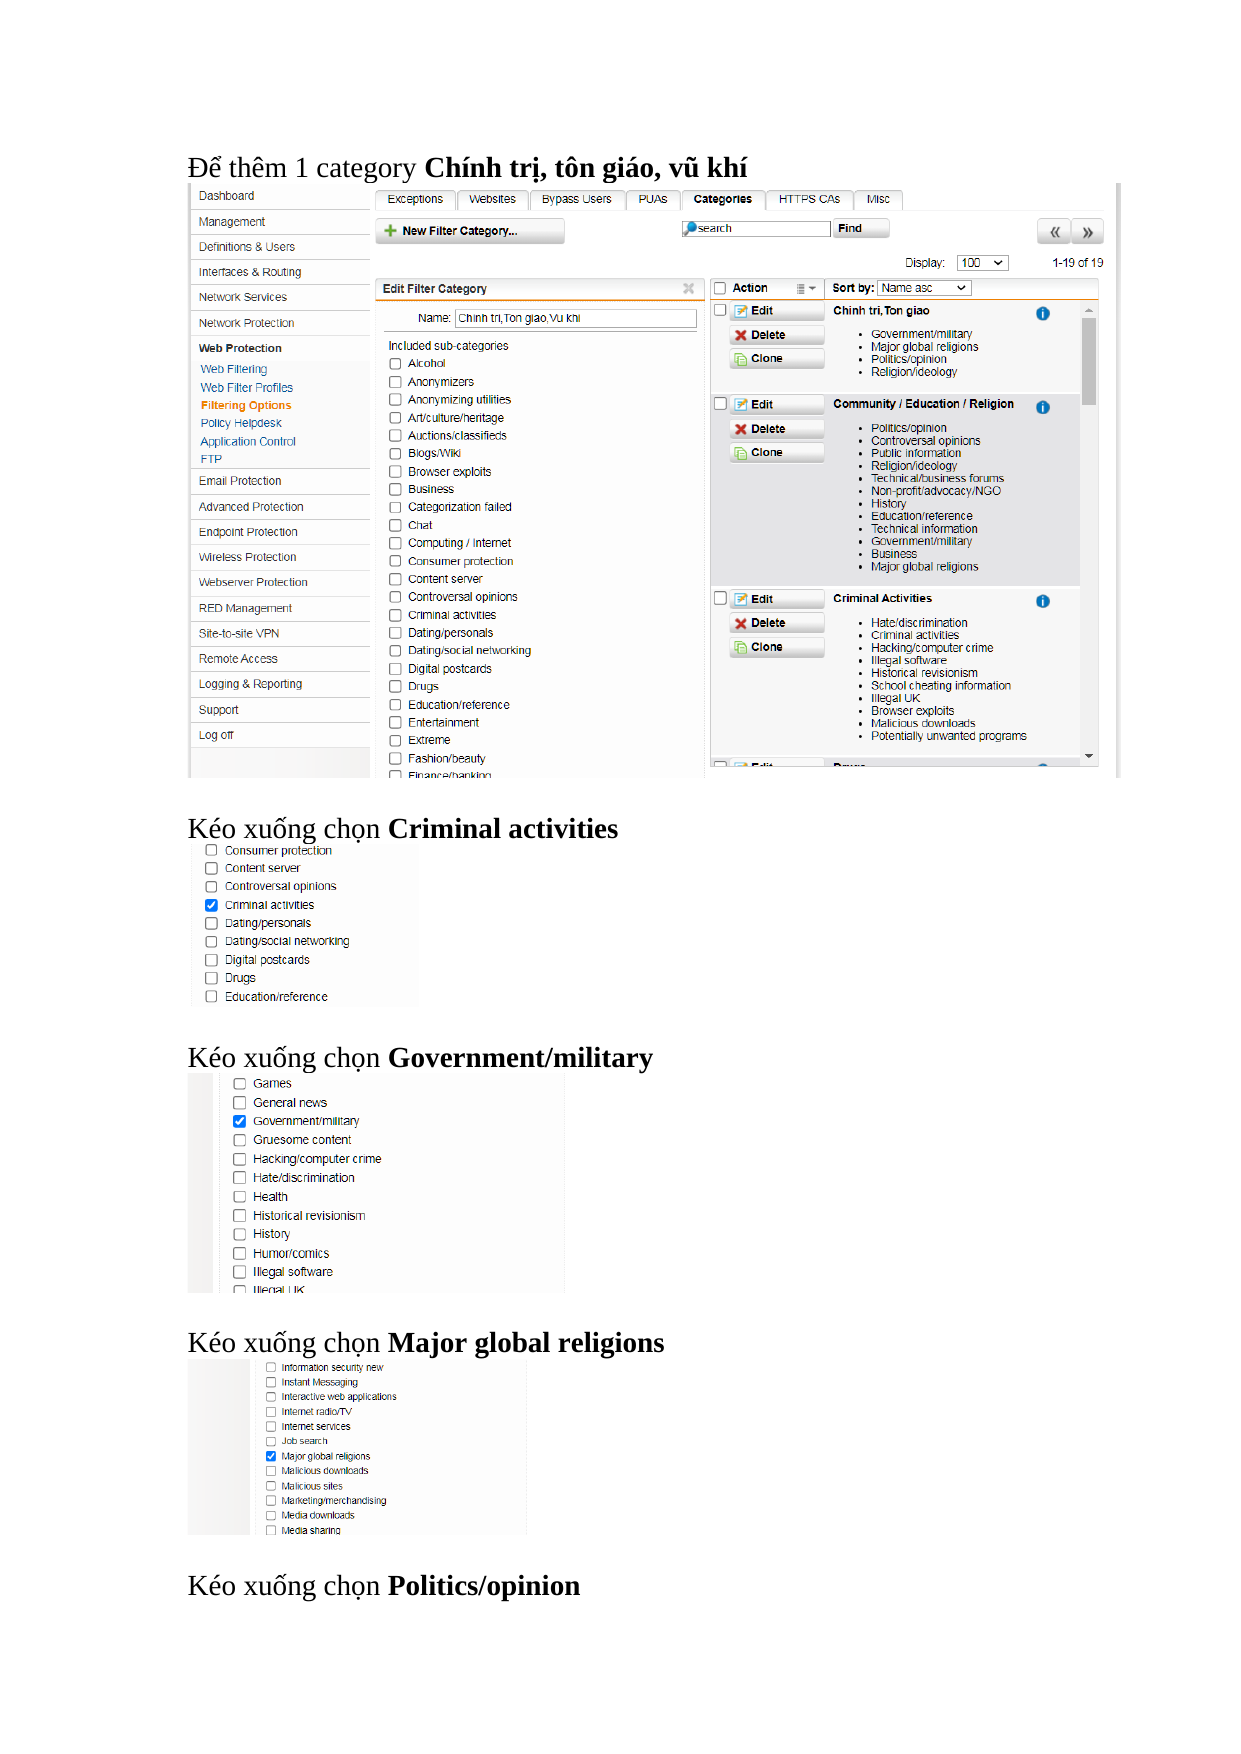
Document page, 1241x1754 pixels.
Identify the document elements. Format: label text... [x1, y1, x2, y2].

picture [187, 844, 420, 1007]
text Kéo xuống chọn Major global religions [187, 1326, 1053, 1359]
picture [187, 1359, 656, 1535]
text Kéo xuống chọn Government/military [187, 1040, 1053, 1073]
picture [187, 183, 1121, 778]
picture [187, 1073, 624, 1293]
text Kéo xuống chọn Politics/opinion [187, 1568, 1053, 1601]
text Để thêm 1 category Chính trị, tôn giáo, vũ khí [187, 150, 1053, 183]
text Kéo xuống chọn Criminal activities [187, 811, 1053, 844]
